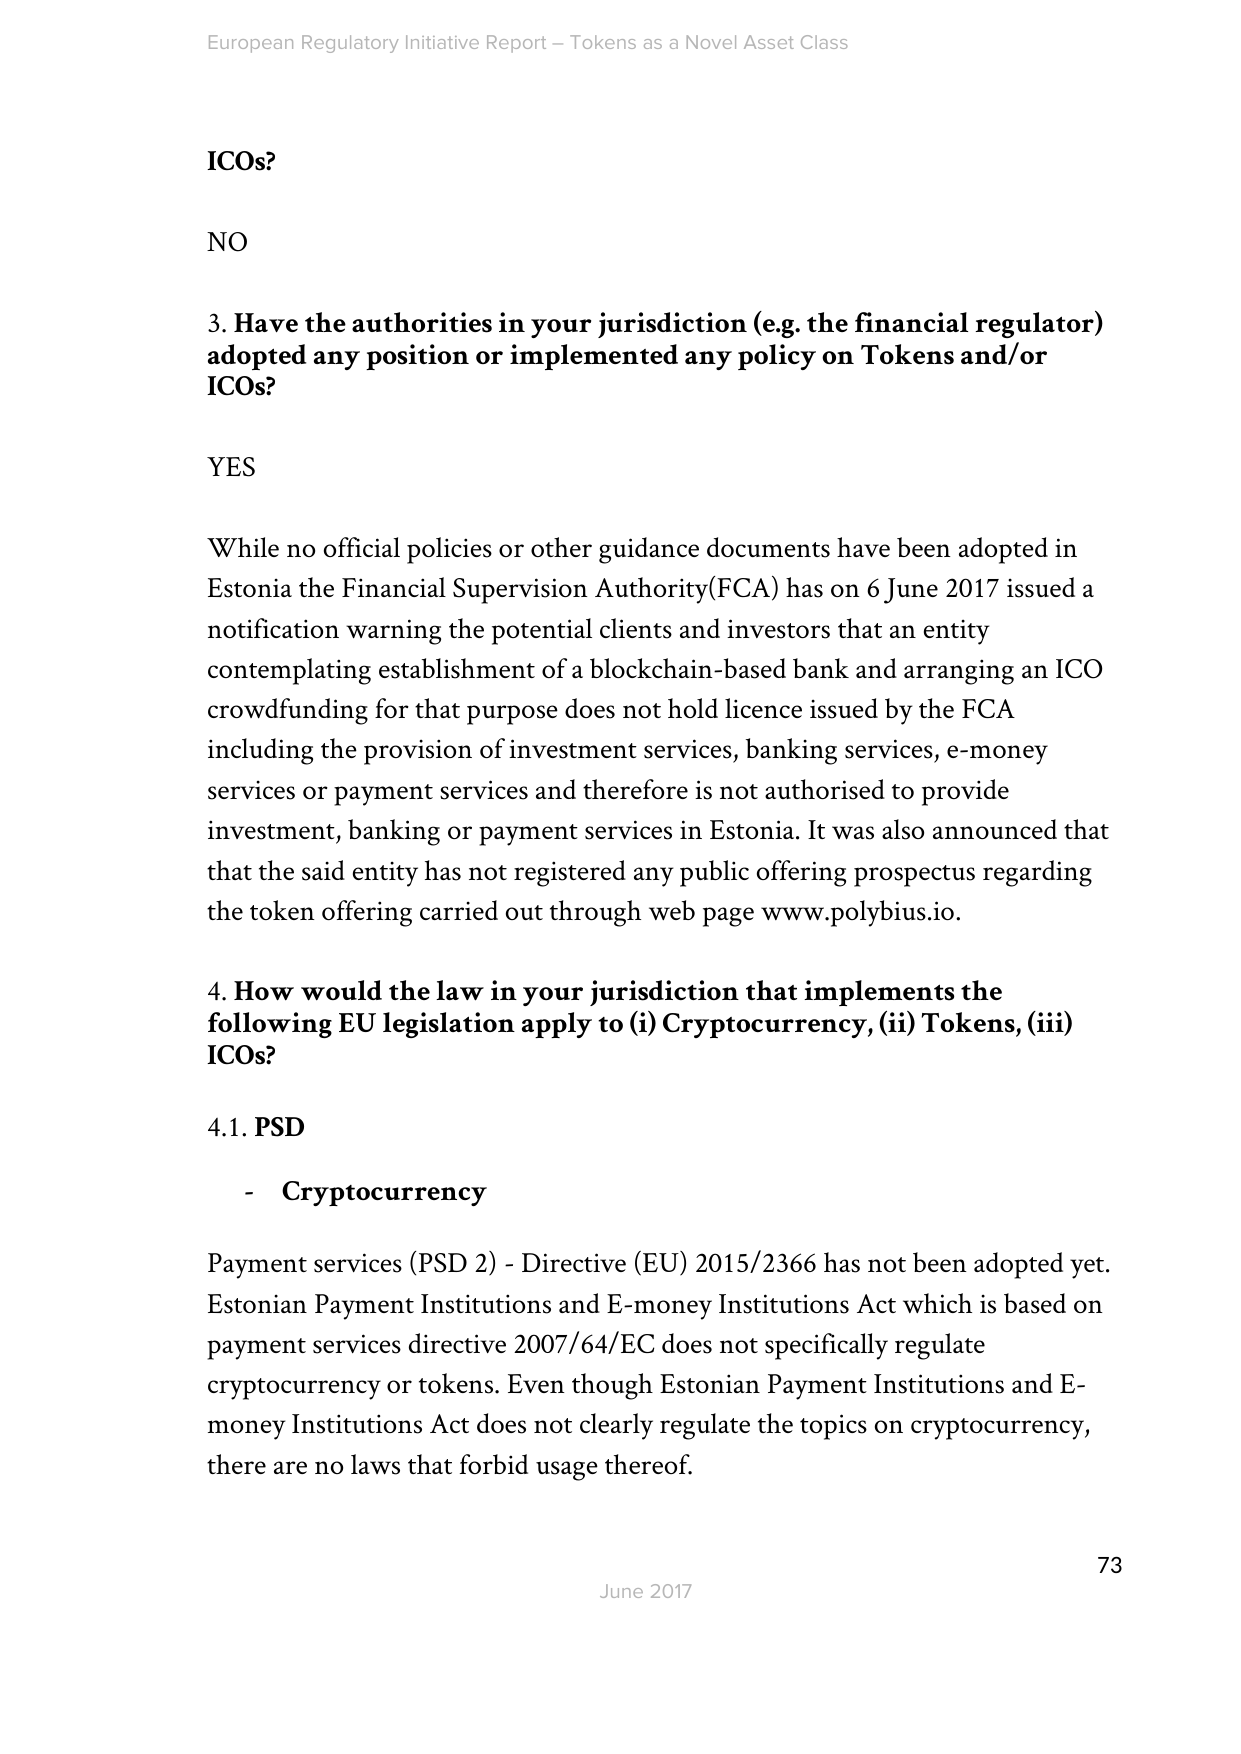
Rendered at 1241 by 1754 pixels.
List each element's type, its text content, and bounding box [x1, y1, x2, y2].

list Cryptocurrency [244, 1177, 1122, 1209]
text 4. How would the law in your jurisdiction that implements the following EU legislation apply to (i) Cryptocurrency, (ii) Tokens, (iii) ICOs? [207, 969, 1122, 1073]
text 4.1. PSD [207, 1105, 1122, 1146]
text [207, 148, 1122, 179]
text While no official policies or other guidance documents have been adopted in Estonia the Financial Supervision Authority(FCA) has on 6 June 2017 issued a notification warning the potential clients and investors that an entity contemplating establishment of a blockchain-based bank and arranging an ICO crowdfunding for that purpose does not hold licence issued by the FCA including the provision of investment services, banking services, e-money services or payment services and therefore is not authorised to provide investment, banking or payment services in Estonia. It was also announced that that the said entity has not registered any public offering prospectus regarding the token offering carried out through web page www.polybius.io. [207, 526, 1122, 929]
text Payment services (PSD 2) - Directive (EU) 2015/2366 has not been adopted yet. Estonian Payment Institutions and E-money Institutions Act which is based on payment services directive 2007/64/EC does not specifically regulate cryptocurrency or tokens. Even though Estonian Payment Institutions and E-money Institutions Act does not clearly regulate the topics on cryptocurrency, there are no laws that forbid usage thereof. [207, 1241, 1122, 1483]
text YES [207, 445, 1122, 485]
text 3. Have the authorities in your jurisdiction (e.g. the financial regulator) adopted any position or implemented any policy on Tokens and/or ICOs? [207, 300, 1122, 404]
text NO [207, 220, 1122, 260]
